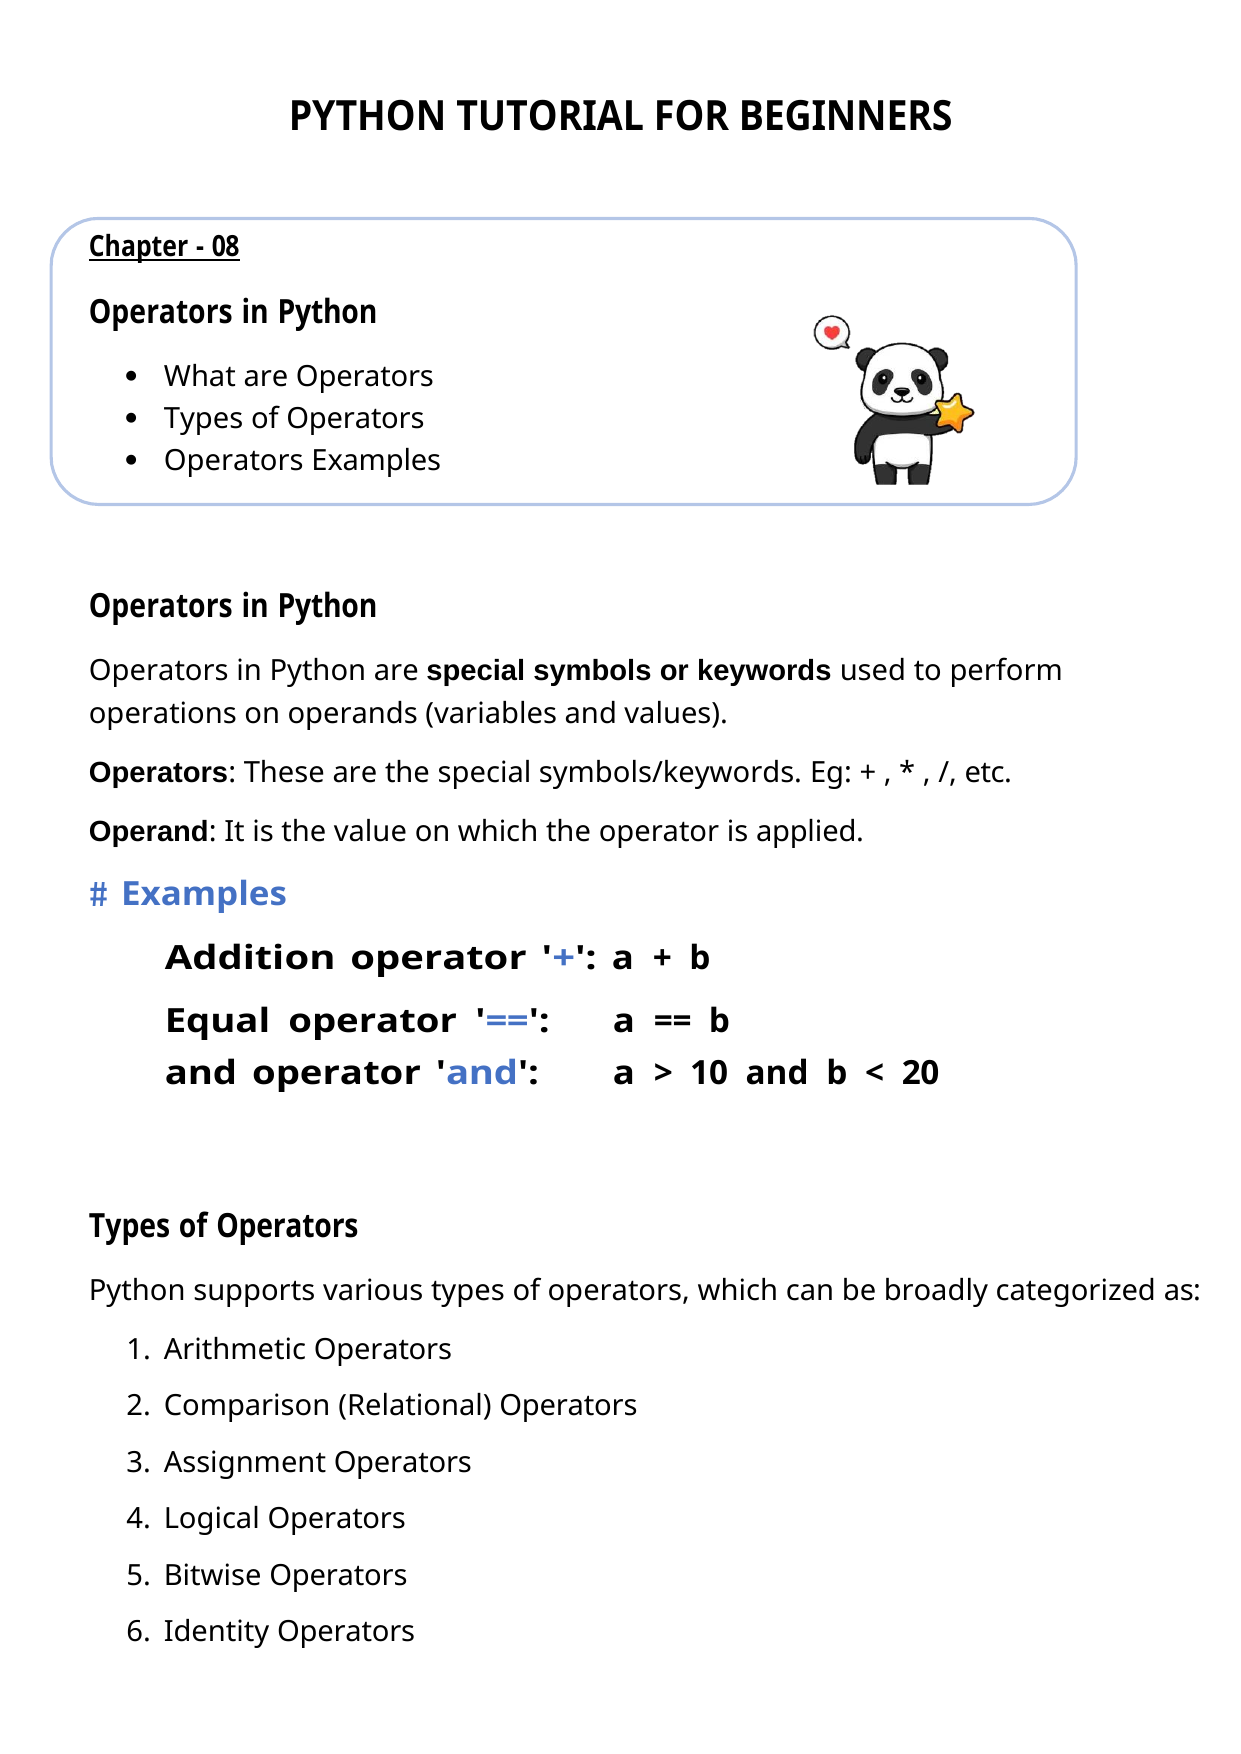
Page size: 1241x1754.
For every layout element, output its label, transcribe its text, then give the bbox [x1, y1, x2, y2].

subtitle Operators in Python [89, 582, 1226, 627]
list Bitwise Operators [126, 1554, 1226, 1593]
text Operators in Python are special symbols or keywords used to perform operations on operands (variables and values). [89, 649, 1139, 732]
text Operators: These are the special symbols/keywords. Eg: + , * , /, etc. [89, 752, 1226, 791]
list Assignment Operators [126, 1441, 1226, 1481]
table_cell and operator 'and': [159, 1046, 604, 1094]
table_cell a [604, 1046, 643, 1094]
subtitle Types of Operators [89, 1202, 1226, 1247]
table_header + b [643, 939, 952, 987]
table_header a [604, 939, 643, 987]
table_cell a [604, 987, 643, 1046]
list Arithmetic Operators [126, 1328, 1226, 1368]
text Operand: It is the value on which the operator is applied. [89, 811, 1226, 850]
list Identity Operators [126, 1611, 1226, 1650]
picture [813, 314, 975, 485]
text Python supports various types of operators, which can be broadly categorized as: [89, 1269, 1226, 1309]
table_cell == b [643, 987, 952, 1046]
list Logical Operators [126, 1497, 1226, 1537]
table_header Addition operator '+': [159, 939, 604, 987]
table_cell > 10 and b < 20 [643, 1046, 952, 1094]
table_cell Equal operator '==': [159, 987, 604, 1046]
picture [90, 882, 107, 906]
list Comparison (Relational) Operators [126, 1385, 1226, 1424]
subtitle PYTHON TUTORIAL FOR BEGINNERS [105, 92, 1136, 140]
text Examples [90, 869, 1226, 915]
